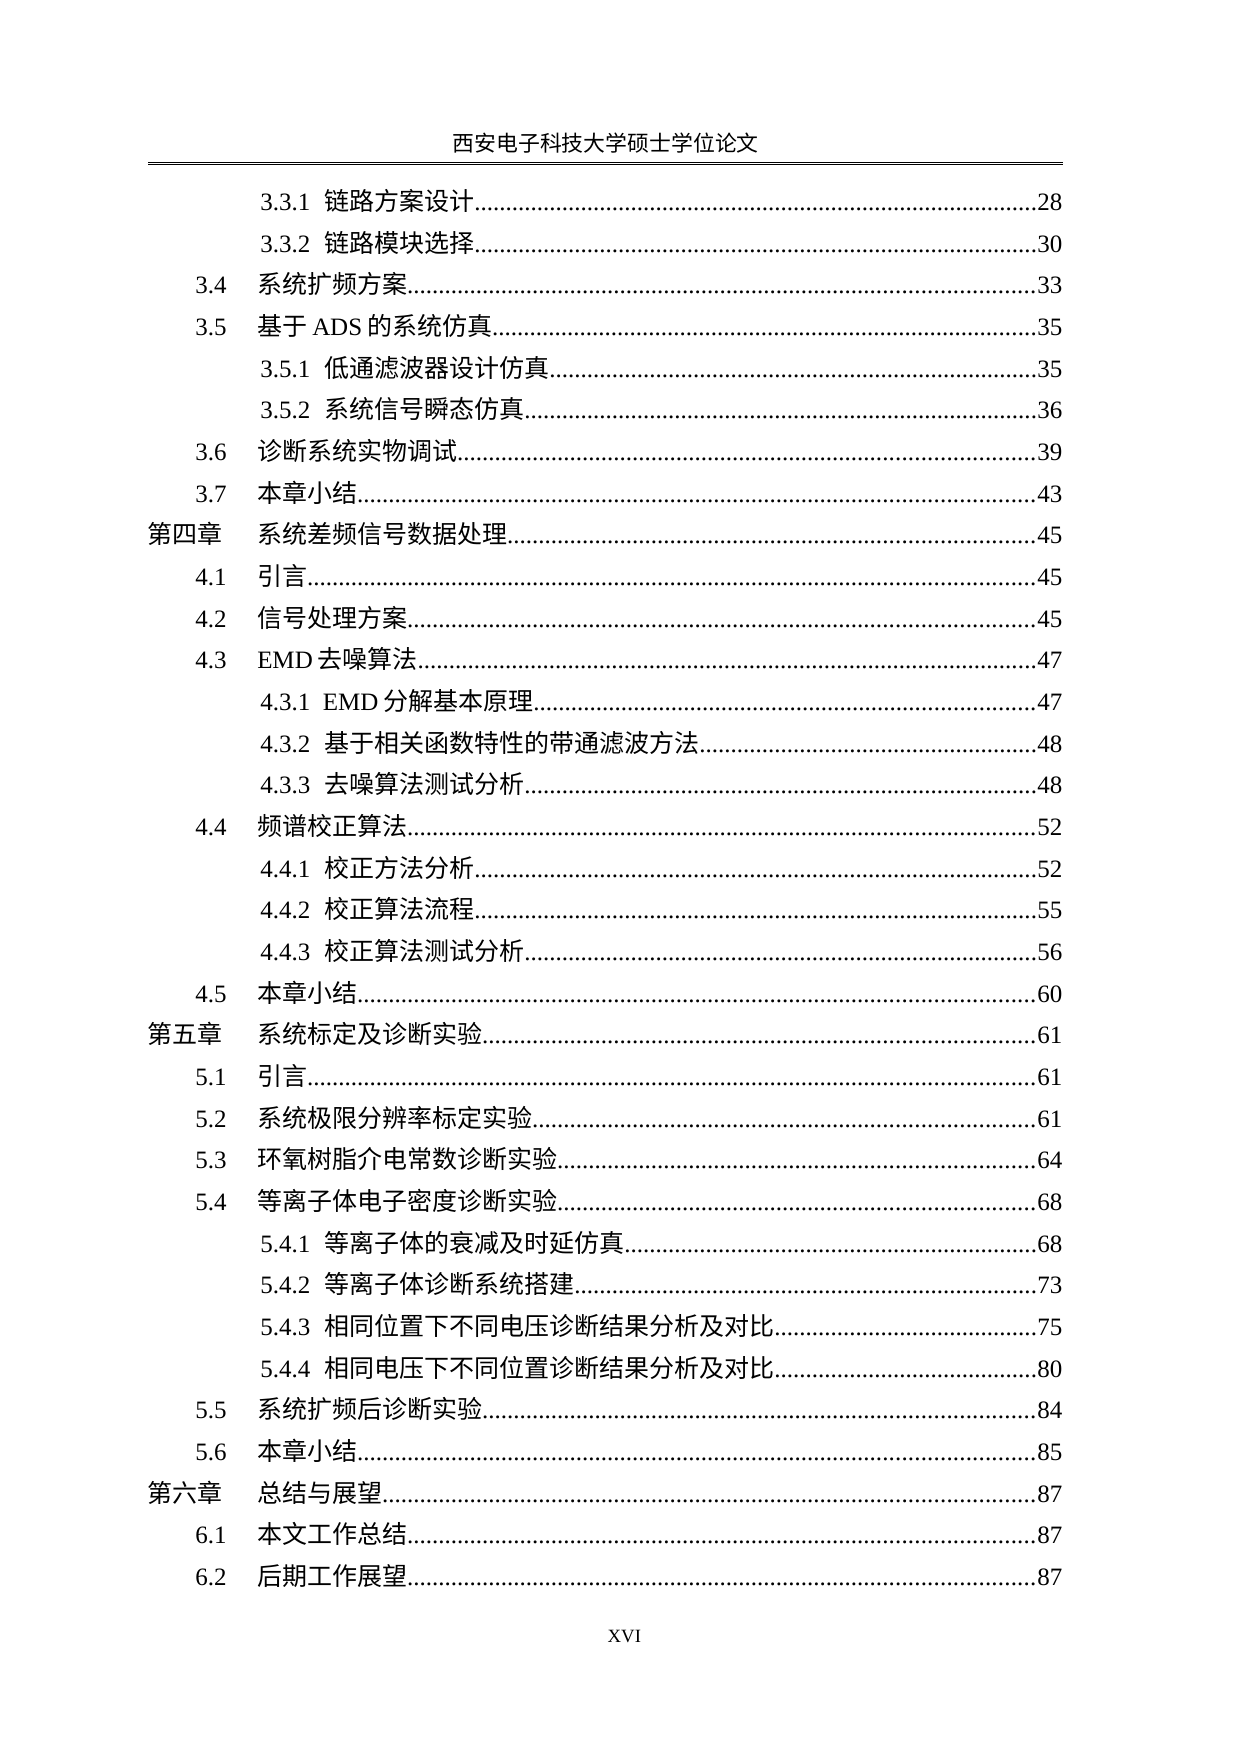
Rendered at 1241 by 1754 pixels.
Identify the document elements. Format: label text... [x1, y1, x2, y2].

text 6.2 后期工作展望 87 [195, 1552, 1063, 1594]
text 5.5 系统扩频后诊断实验 84 [195, 1386, 1063, 1427]
text 第四章 系统差频信号数据处理 45 [148, 511, 1063, 552]
text 4.4.3 校正算法测试分析 56 [260, 927, 1063, 969]
text 3.5.2 系统信号瞬态仿真 36 [260, 386, 1063, 427]
text 5.4.3 相同位置下不同电压诊断结果分析及对比 75 [260, 1302, 1063, 1344]
text 4.4.1 校正方法分析 52 [260, 844, 1063, 886]
text 6.1 本文工作总结 87 [195, 1511, 1063, 1552]
text 5.3 环氧树脂介电常数诊断实验 64 [195, 1136, 1063, 1177]
text 5.4 等离子体电子密度诊断实验 68 [195, 1177, 1063, 1219]
text 4.3.3 去噪算法测试分析 48 [260, 761, 1063, 802]
text 3.3.2 链路模块选择 30 [260, 219, 1063, 261]
text 5.6 本章小结 85 [195, 1427, 1063, 1469]
text 5.2 系统极限分辨率标定实验 61 [195, 1094, 1063, 1136]
text 3.5.1 低通滤波器设计仿真 35 [260, 344, 1063, 386]
text 5.4.2 等离子体诊断系统搭建 73 [260, 1261, 1063, 1302]
text 5.4.1 等离子体的衰减及时延仿真 68 [260, 1219, 1063, 1261]
text 3.3.1 链路方案设计 28 [260, 177, 1063, 219]
text 4.5 本章小结 60 [195, 969, 1063, 1011]
text 4.3 EMD去噪算法 47 [195, 636, 1063, 677]
text 第六章 总结与展望 87 [148, 1469, 1063, 1511]
text 3.5 基于ADS的系统仿真 35 [195, 302, 1063, 344]
text 4.1 引言 45 [195, 552, 1063, 594]
text 5.4.4 相同电压下不同位置诊断结果分析及对比 80 [260, 1344, 1063, 1386]
text 4.2 信号处理方案 45 [195, 594, 1063, 636]
text 3.7 本章小结 43 [195, 469, 1063, 511]
text 第五章 系统标定及诊断实验 61 [148, 1011, 1063, 1052]
text 4.3.1 EMD分解基本原理 47 [260, 677, 1063, 719]
text 5.1 引言 61 [195, 1052, 1063, 1094]
text 3.4 系统扩频方案 33 [195, 261, 1063, 302]
text 4.4 频谱校正算法 52 [195, 802, 1063, 844]
text 4.4.2 校正算法流程 55 [260, 886, 1063, 927]
text 3.6 诊断系统实物调试 39 [195, 427, 1063, 469]
text 4.3.2 基于相关函数特性的带通滤波方法 48 [260, 719, 1063, 761]
